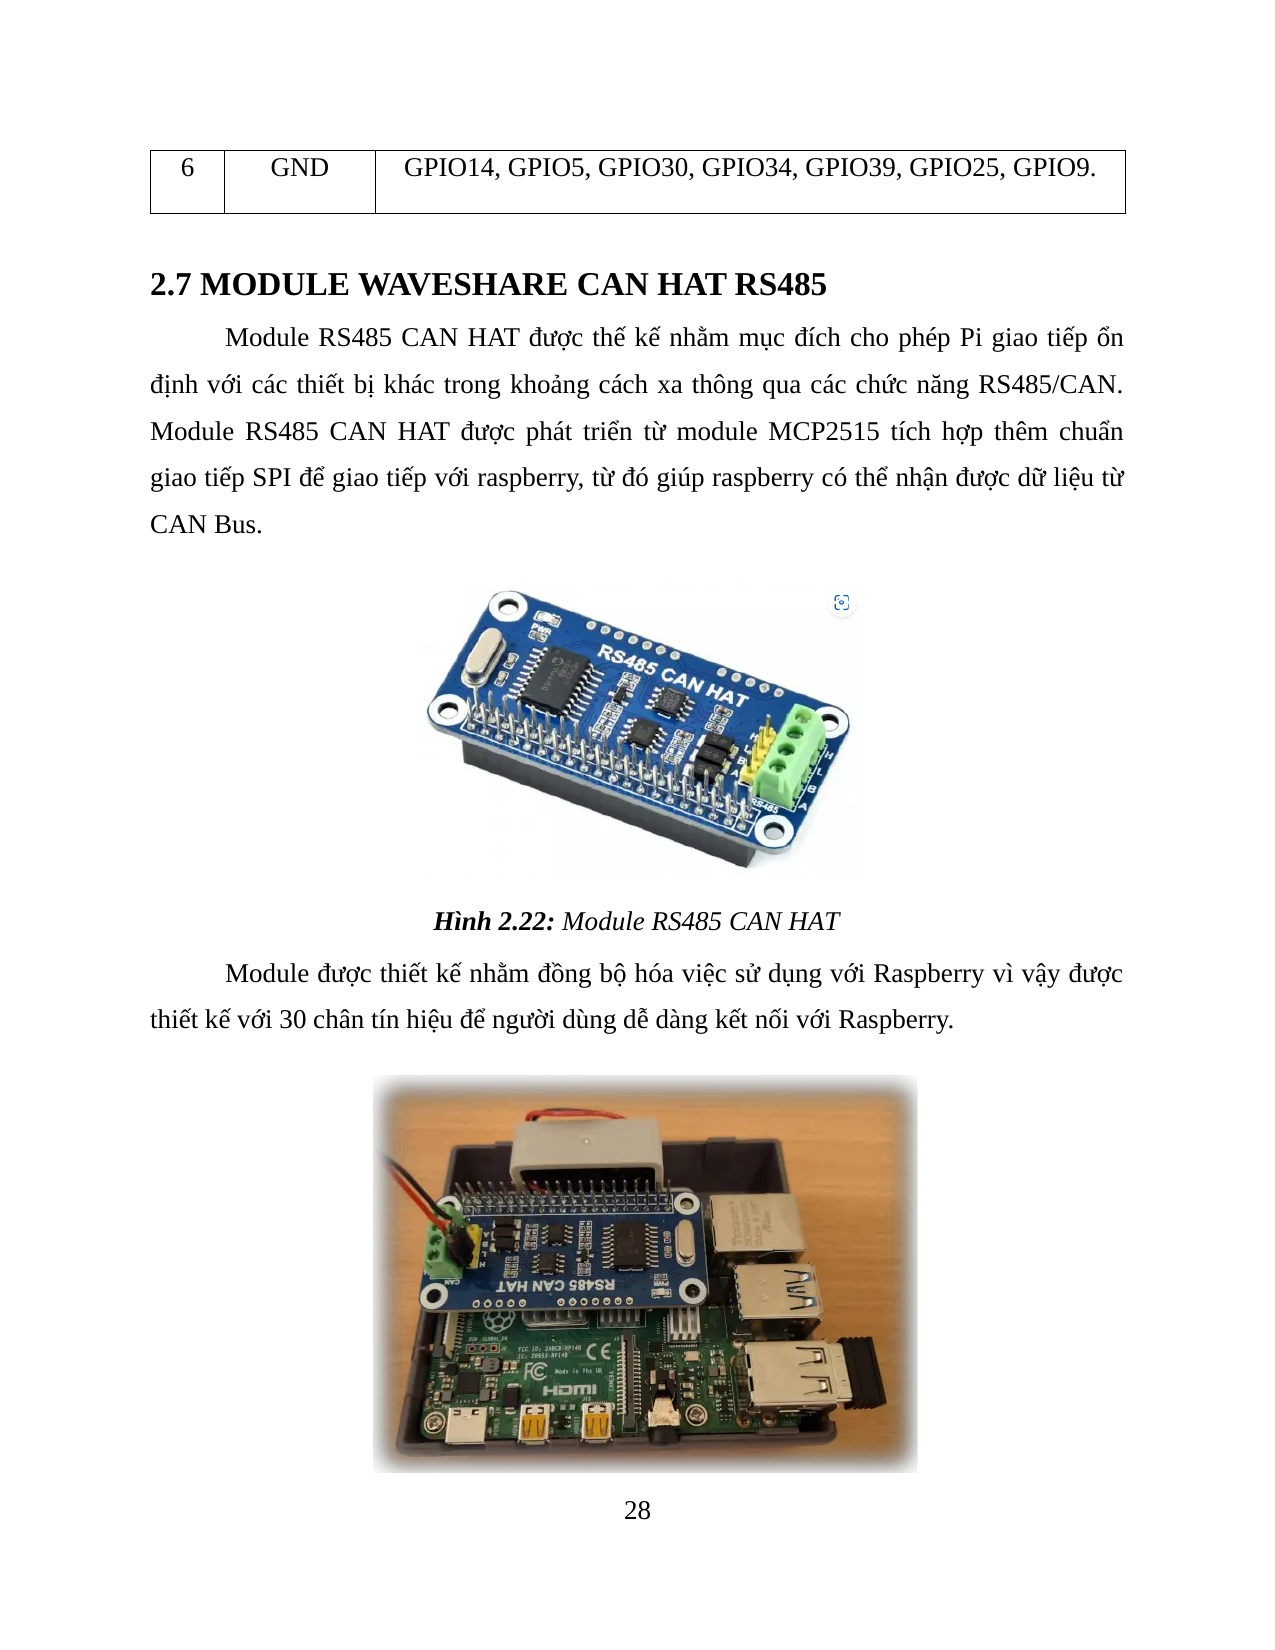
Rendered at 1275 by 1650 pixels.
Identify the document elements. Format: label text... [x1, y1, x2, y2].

table_cell GND [225, 151, 375, 213]
text Hình 2.22: Module RS485 CAN HAT [150, 905, 1125, 936]
text Module RS485 CAN HAT được thế kế nhằm mục đích cho phép Pi giao tiếp ổn định với các thiết bị khác trong khoảng cách xa thông qua các chức năng RS485/CAN. Module RS485 CAN HAT được phát triển từ module MCP2515 tích hợp thêm chuẩn giao tiếp SPI để giao tiếp với raspberry, từ đó giúp raspberry có thể nhận được dữ liệu từ CAN Bus. [150, 321, 1125, 539]
table_cell GPIO14, GPIO5, GPIO30, GPIO34, GPIO39, GPIO25, GPIO9. [376, 151, 1125, 213]
picture [407, 571, 869, 887]
subtitle 2.7 MODULE WAVESHARE CAN HAT RS485 [150, 264, 1125, 302]
table_cell 6 [151, 151, 224, 213]
text Module được thiết kế nhằm đồng bộ hóa việc sử dụng với Raspberry vì vậy được thiết kế với 30 chân tín hiệu để người dùng dễ dàng kết nối với Raspberry. [150, 957, 1125, 1035]
picture [357, 1067, 918, 1480]
